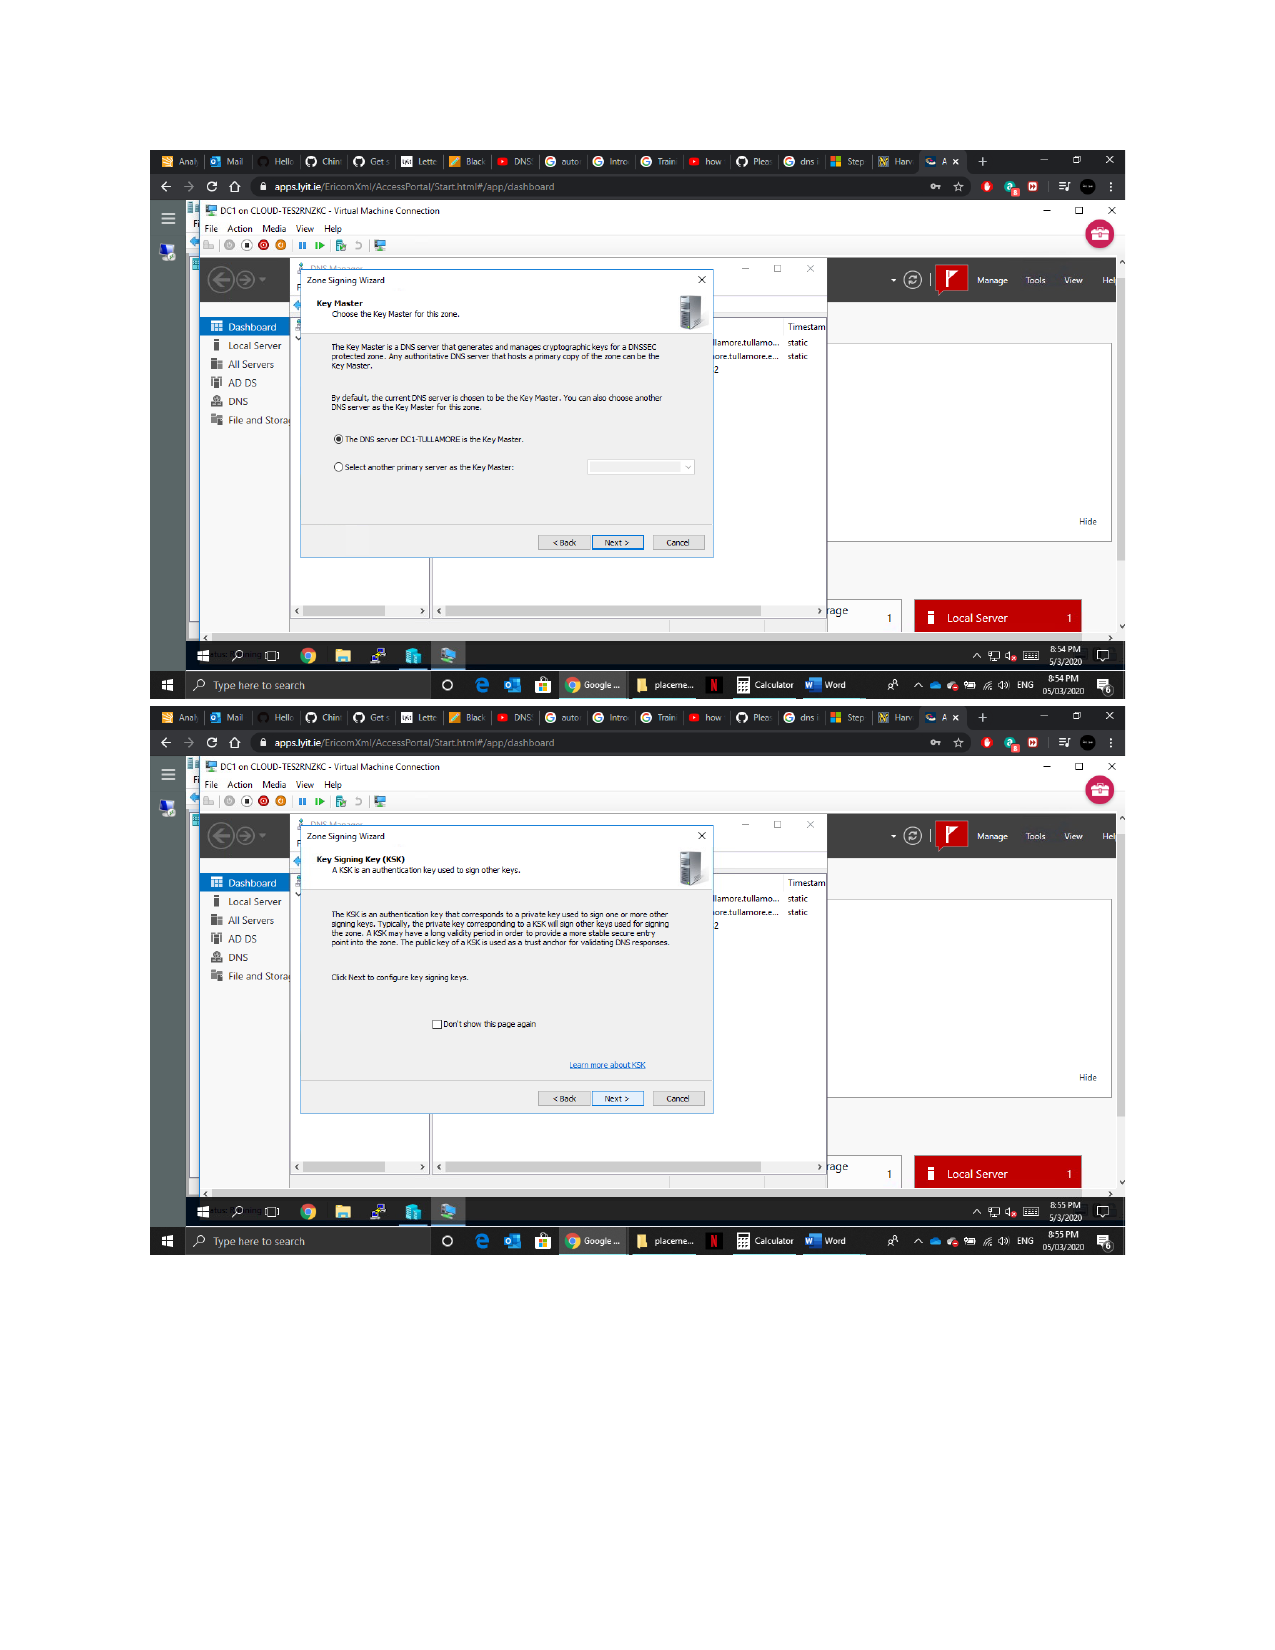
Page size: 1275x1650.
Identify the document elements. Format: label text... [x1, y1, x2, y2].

picture [150, 150, 1125, 699]
picture [150, 706, 1125, 1255]
